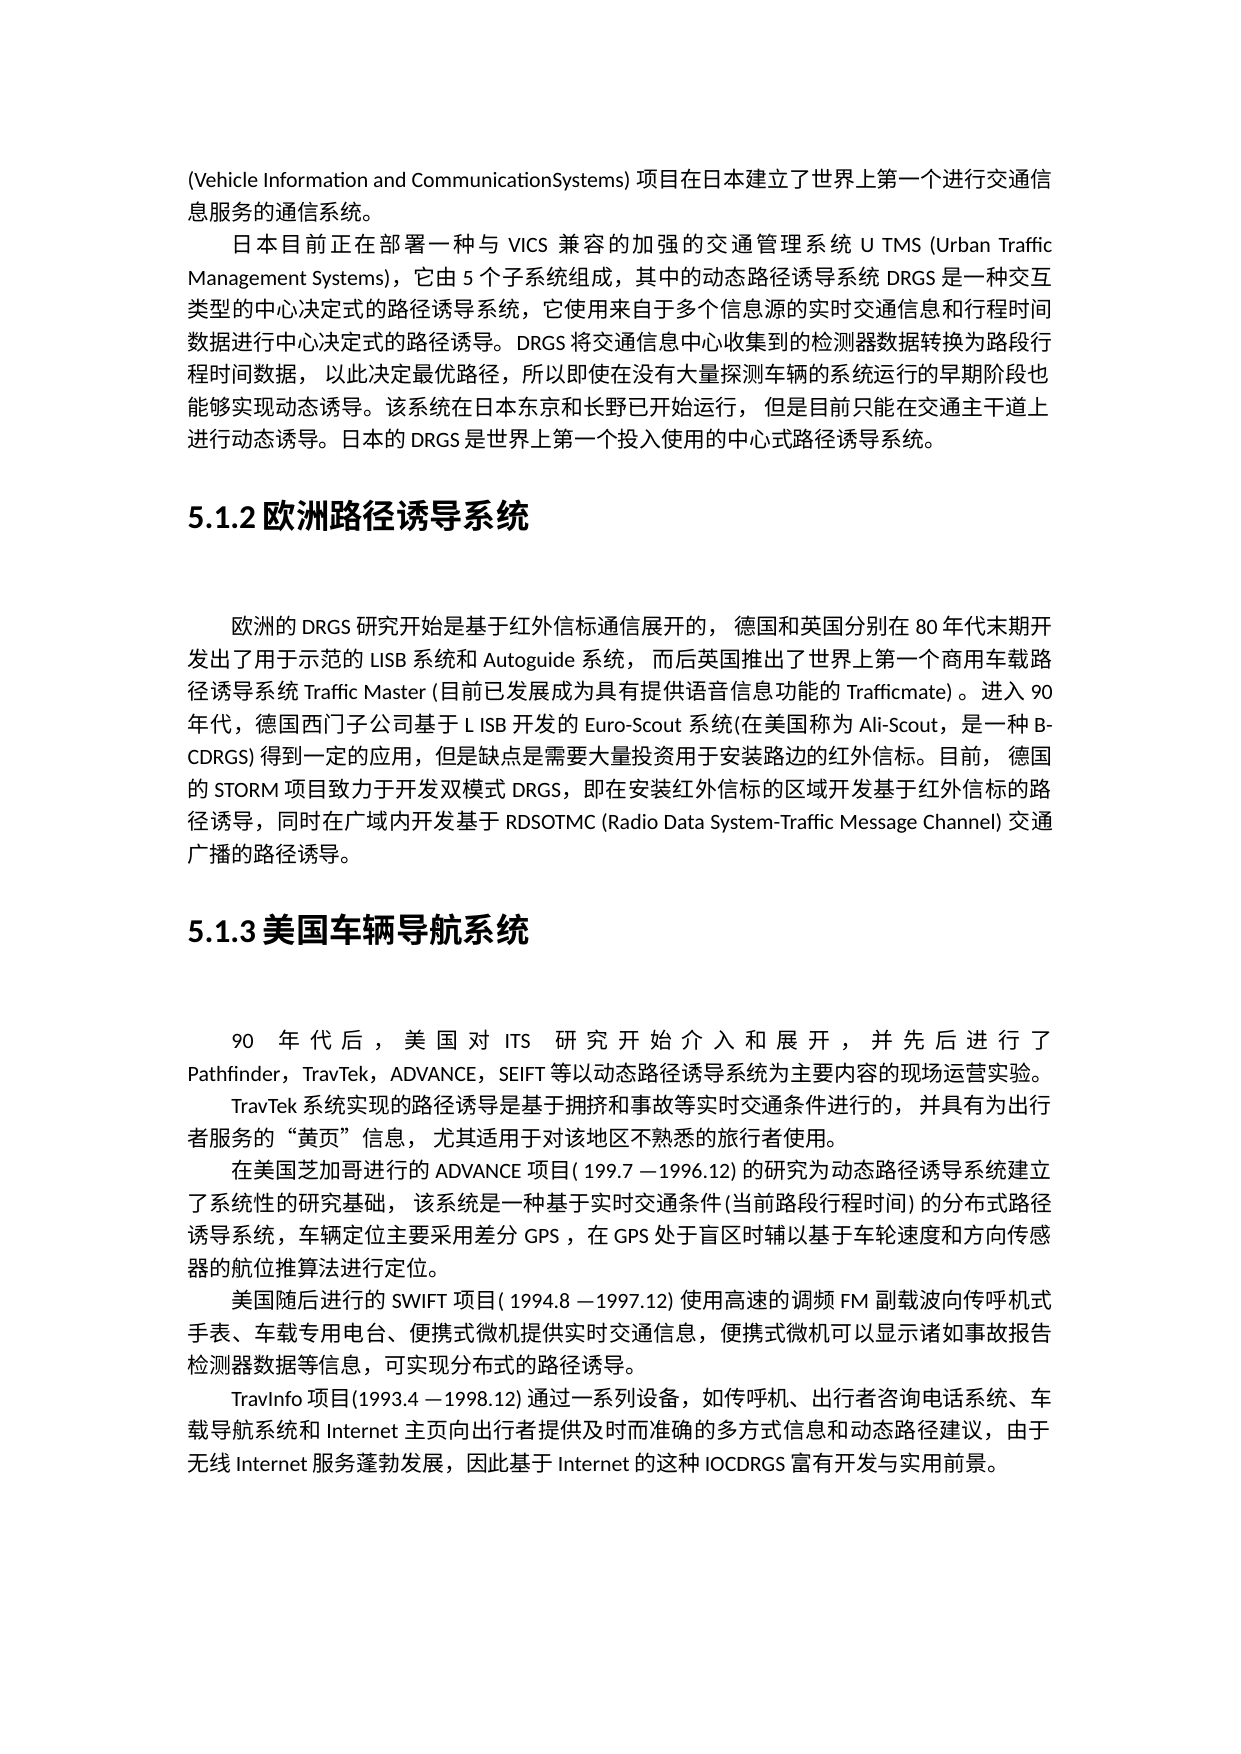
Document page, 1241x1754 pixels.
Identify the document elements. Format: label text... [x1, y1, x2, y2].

text 欧洲的DRGS 研究开始是基于红外信标通信展开的， 德国和英国分别在80 年代末期开发出了用于示范的LISB 系统和Autoguide 系统， 而后英国推出了世界上第一个商用车载路径诱导系统Traffic Master (目前已发展成为具有提供语音信息功能的Trafficmate) 。进入90 年代，德国西门子公司基于L ISB开发的Euro-Scout 系统(在美国称为Ali-Scout，是一种B-CDRGS) 得到一定的应用，但是缺点是需要大量投资用于安装路边的红外信标。目前， 德国的STORM项目致力于开发双模式DRGS，即在安装红外信标的区域开发基于红外信标的路径诱导，同时在广域内开发基于RDSOTMC (Radio Data System-Traffic Message Channel) 交通广播的路径诱导。 [187, 609, 1053, 869]
text 90 年代后，美国对ITS 研究开始介入和展开，并先后进行了Pathfinder，TravTek，ADVANCE，SEIFT等以动态路径诱导系统为主要内容的现场运营实验。 [187, 1023, 1053, 1088]
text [187, 162, 1053, 227]
text 日本目前正在部署一种与VICS 兼容的加强的交通管理系统U TMS (Urban Traffic Management Systems)，它由5 个子系统组成，其中的动态路径诱导系统DRGS 是一种交互类型的中心决定式的路径诱导系统，它使用来自于多个信息源的实时交通信息和行程时间数据进行中心决定式的路径诱导。DRGS 将交通信息中心收集到的检测器数据转换为路段行程时间数据， 以此决定最优路径，所以即使在没有大量探测车辆的系统运行的早期阶段也能够实现动态诱导。该系统在日本东京和长野已开始运行， 但是目前只能在交通主干道上进行动态诱导。日本的DRGS 是世界上第一个投入使用的中心式路径诱导系统。 [187, 227, 1053, 454]
text TravInfo 项目(1993.4 —1998.12) 通过一系列设备，如传呼机、出行者咨询电话系统、车载导航系统和Internet 主页向出行者提供及时而准确的多方式信息和动态路径建议，由于无线Internet 服务蓬勃发展，因此基于Internet 的这种IOCDRGS 富有开发与实用前景。 [187, 1381, 1053, 1478]
subtitle 欧洲路径诱导系统 [187, 482, 1053, 547]
subtitle 美国车辆导航系统 [187, 896, 1053, 961]
text TravTek 系统实现的路径诱导是基于拥挤和事故等实时交通条件进行的， 并具有为出行者服务的“黄页”信息， 尤其适用于对该地区不熟悉的旅行者使用。 [187, 1088, 1053, 1153]
text 美国随后进行的SWIFT 项目( 1994.8 —1997.12) 使用高速的调频FM 副载波向传呼机式手表、车载专用电台、便携式微机提供实时交通信息，便携式微机可以显示诸如事故报告、检测器数据等信息，可实现分布式的路径诱导。 [187, 1283, 1053, 1381]
text 在美国芝加哥进行的ADVANCE 项目( 199.7 —1996.12) 的研究为动态路径诱导系统建立了系统性的研究基础， 该系统是一种基于实时交通条件(当前路段行程时间) 的分布式路径诱导系统，车辆定位主要采用差分GPS ，在GPS 处于盲区时辅以基于车轮速度和方向传感器的航位推算法进行定位。 [187, 1153, 1053, 1283]
